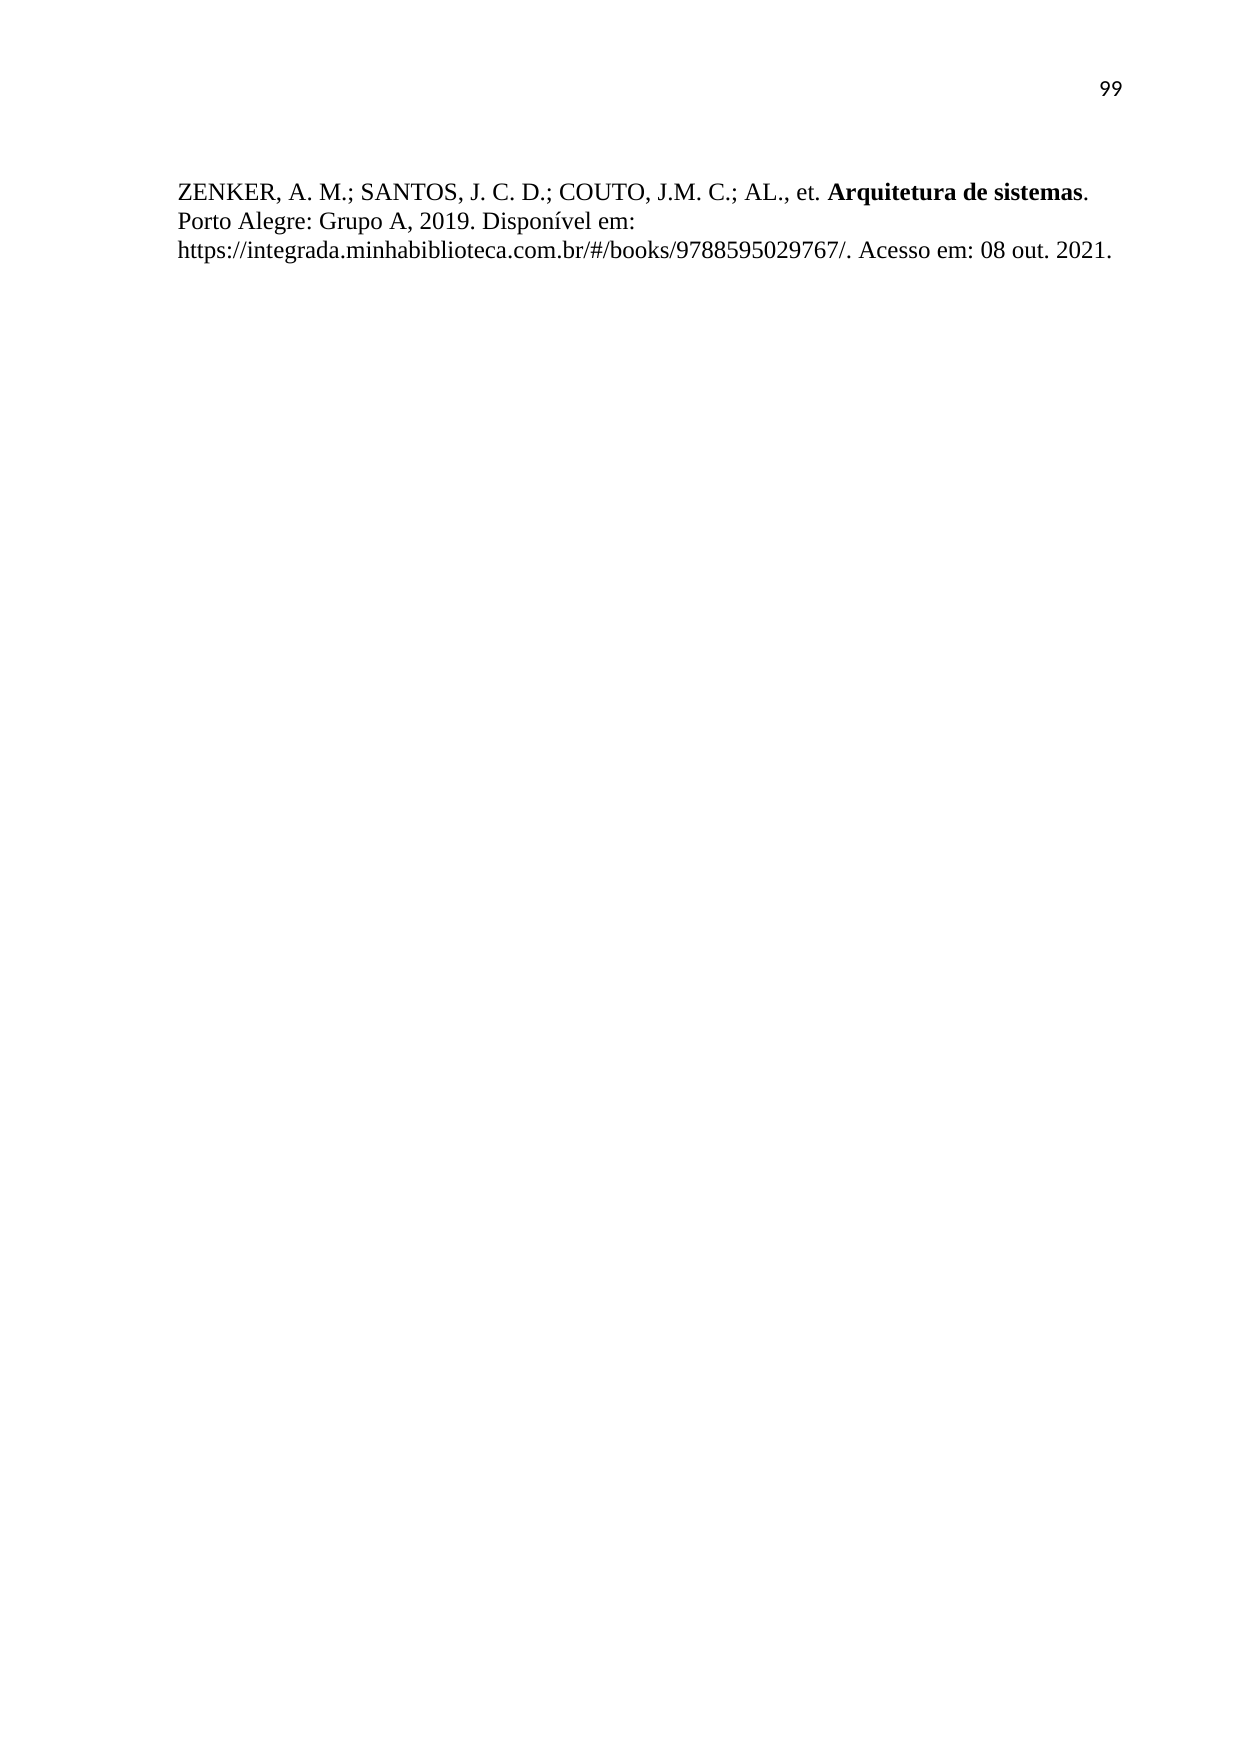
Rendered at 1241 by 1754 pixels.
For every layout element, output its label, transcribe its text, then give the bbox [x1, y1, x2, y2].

text ZENKER, A. M.; SANTOS, J. C. D.; COUTO, J.M. C.; AL., et. Arquitetura de sistemas. Porto Alegre: Grupo A, 2019. Disponível em: https://integrada.minhabiblioteca.com.br/#/books/9788595029767/. Acesso em: 08 out. 2021. [177, 177, 1122, 263]
